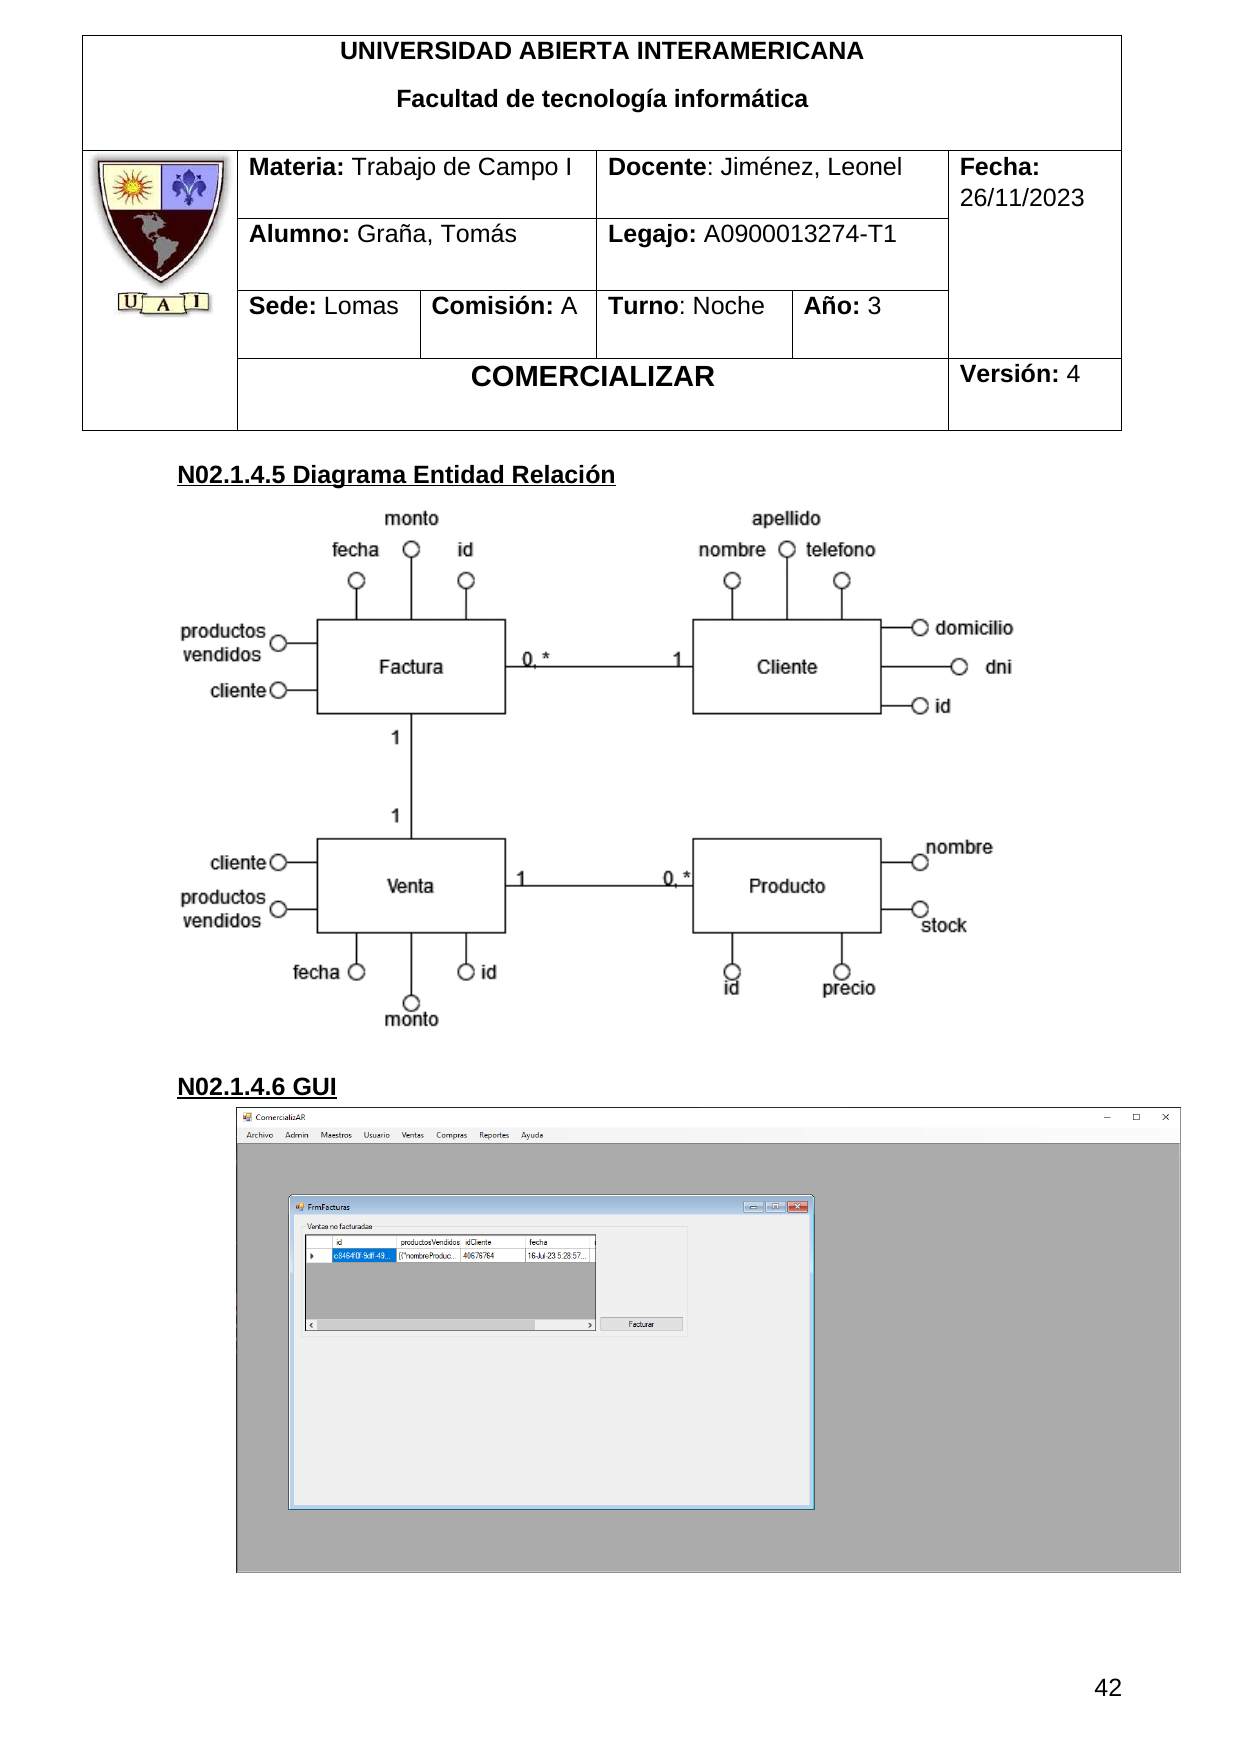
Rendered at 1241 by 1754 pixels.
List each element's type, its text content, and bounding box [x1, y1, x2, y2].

picture [236, 1107, 1181, 1573]
picture [87, 151, 234, 320]
subtitle N02.1.4.6 GUI [177, 1072, 1122, 1101]
picture [177, 495, 1048, 1045]
subtitle N02.1.4.5 Diagrama Entidad Relación [177, 460, 1122, 488]
